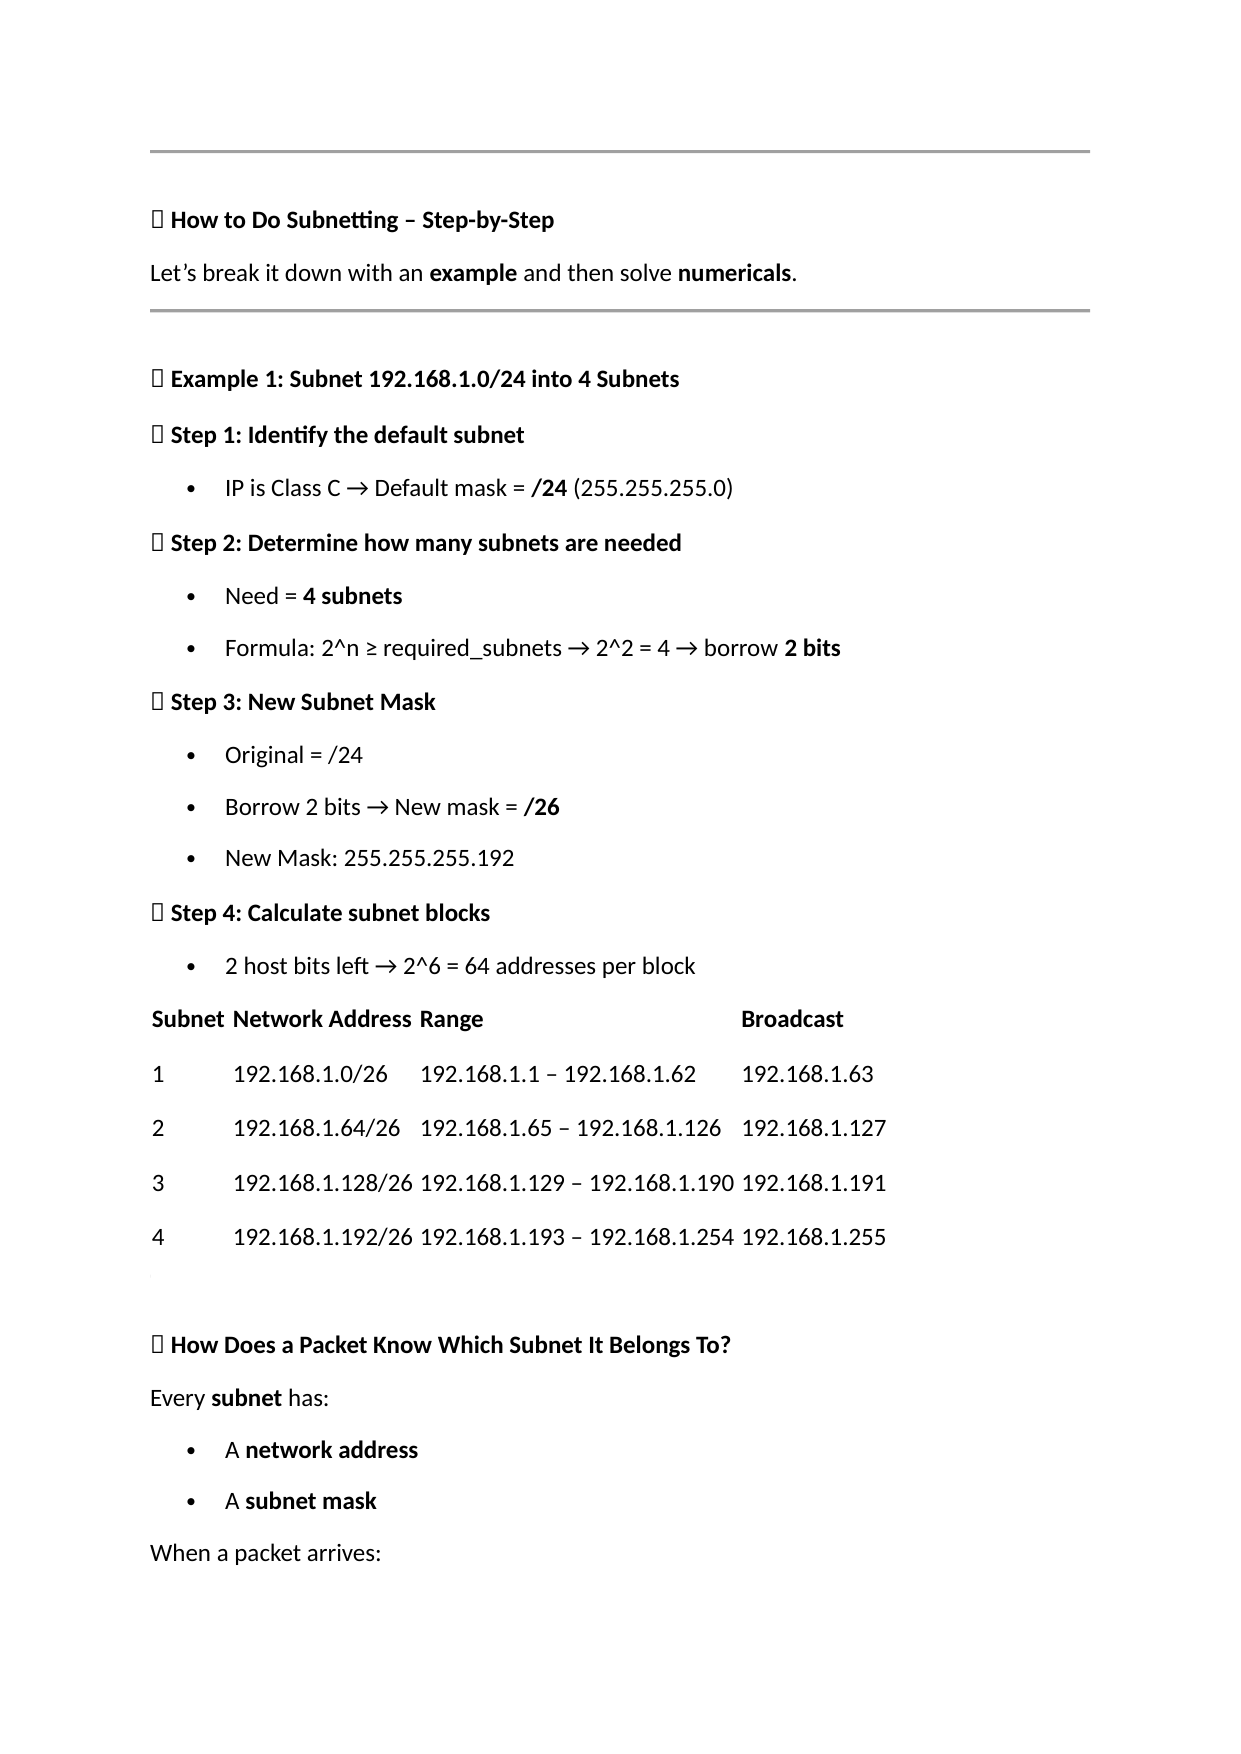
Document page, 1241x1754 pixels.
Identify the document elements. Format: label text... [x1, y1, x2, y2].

list Need = 4 subnets [187, 580, 1090, 611]
text When a packet arrives: [150, 1537, 1090, 1568]
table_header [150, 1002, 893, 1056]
list A network address [187, 1434, 1090, 1464]
text ✅ Step 1: Identify the default subnet [150, 417, 1090, 451]
list A subnet mask [187, 1485, 1090, 1516]
text ✅ Step 2: Determine how many subnets are needed [150, 524, 1090, 558]
text ✅ Step 4: Calculate subnet blocks [150, 894, 1090, 928]
text Let’s break it down with an example and then solve numericals. [150, 257, 1090, 288]
list IP is Class C → Default mask = /24 (255.255.255.0) [187, 472, 1090, 503]
list Original = /24 [187, 739, 1090, 770]
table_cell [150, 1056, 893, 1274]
text Every subnet has: [150, 1382, 1090, 1413]
text ✅ How Does a Packet Know Which Subnet It Belongs To? [150, 1326, 1090, 1360]
list Borrow 2 bits → New mask = /26 [187, 791, 1090, 821]
text ✅ Step 3: New Subnet Mask [150, 683, 1090, 717]
list New Mask: 255.255.255.192 [187, 842, 1090, 873]
text 🔷 Example 1: Subnet 192.168.1.0/24 into 4 Subnets [150, 361, 1090, 395]
text ✅ How to Do Subnetting – Step-by-Step [150, 202, 1090, 236]
list 2 host bits left → 2^6 = 64 addresses per block [187, 950, 1090, 981]
list Formula: 2^n ≥ required_subnets → 2^2 = 4 → borrow 2 bits [187, 632, 1090, 662]
